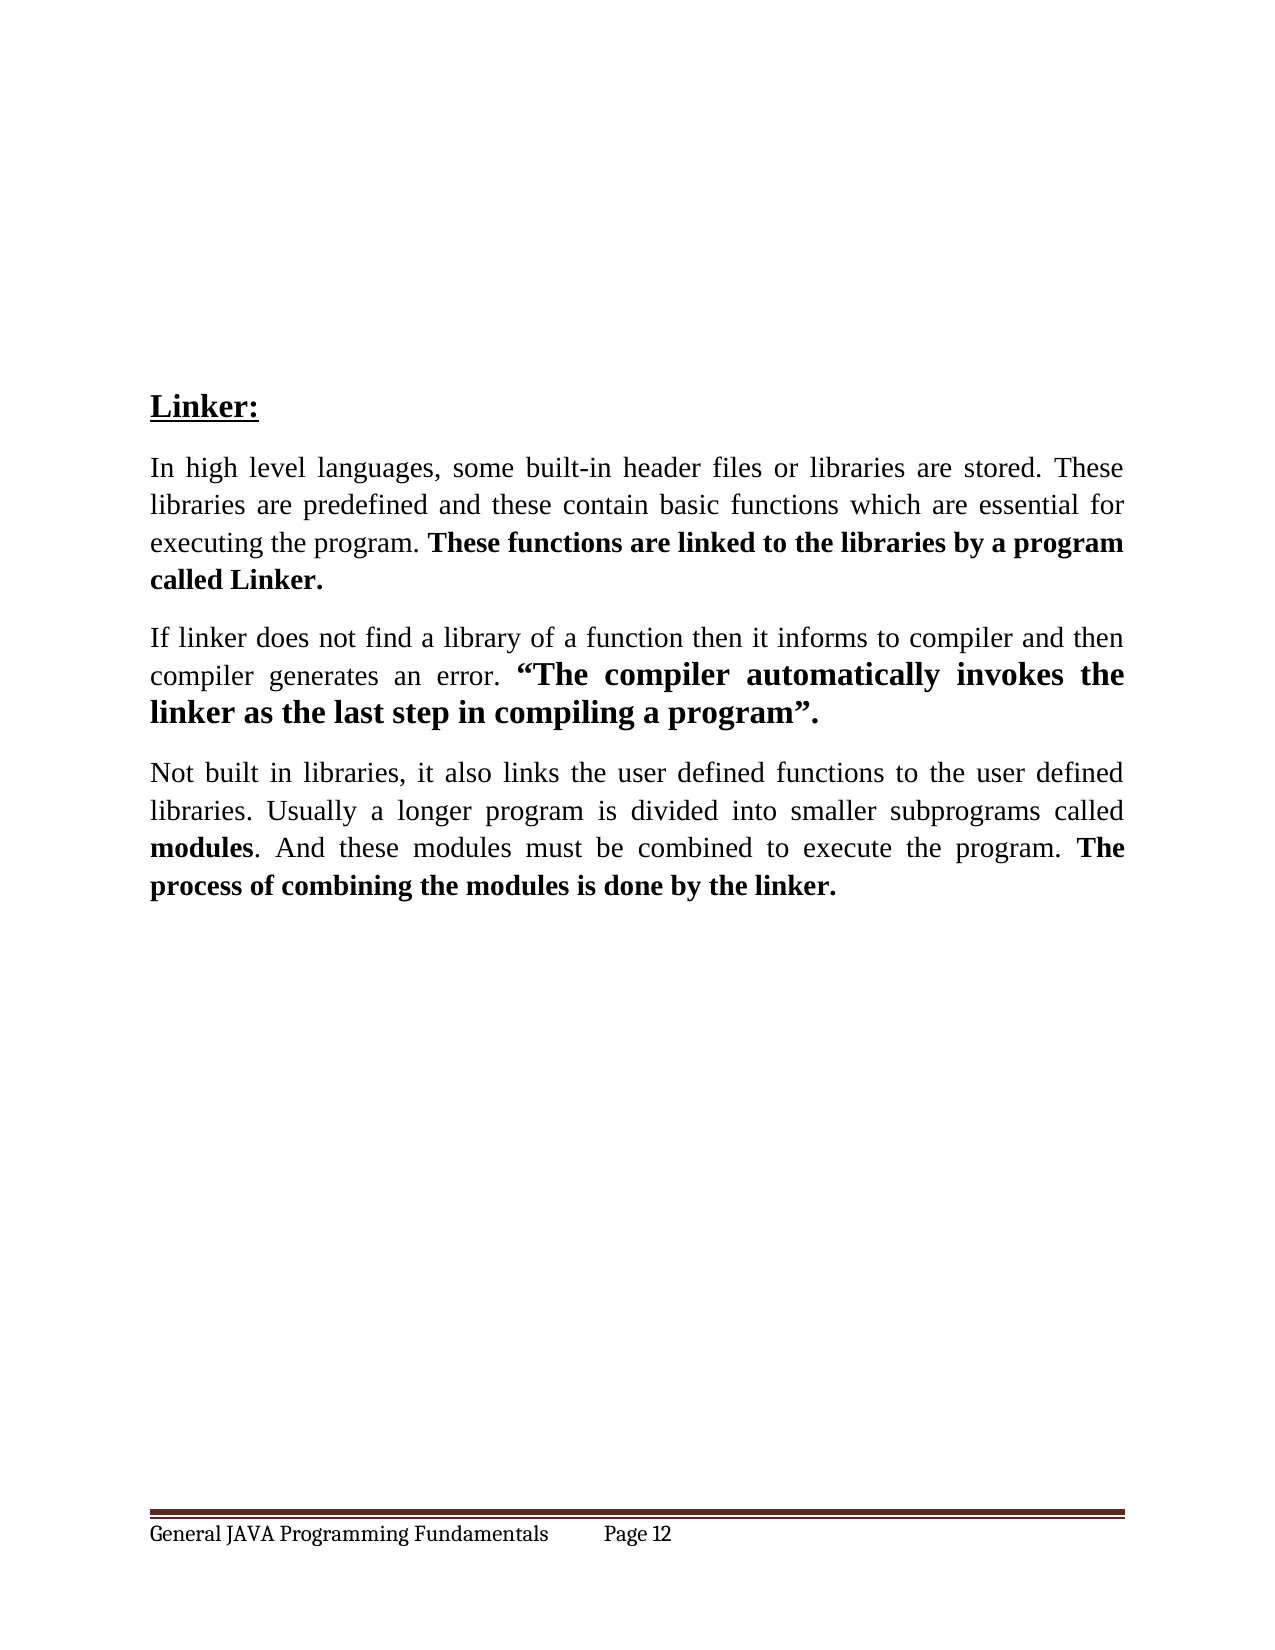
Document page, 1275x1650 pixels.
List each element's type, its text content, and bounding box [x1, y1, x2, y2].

text In high level languages, some built-in header files or libraries are stored. These libraries are predefined and these contain basic functions which are essential for executing the program. These functions are linked to the libraries by a program called Linker. [150, 446, 1125, 596]
text Not built in libraries, it also links the user defined functions to the user defined libraries. Usually a longer program is divided into smaller subprograms called modules. And these modules must be combined to execute the program. The process of combining the modules is done by the linker. [150, 752, 1125, 902]
text If linker does not find a library of a function then it informs to compiler and then compiler generates an error. “The compiler automatically invokes the linker as the last step in compiling a program”. [150, 617, 1125, 731]
text Linker: [150, 387, 1125, 425]
